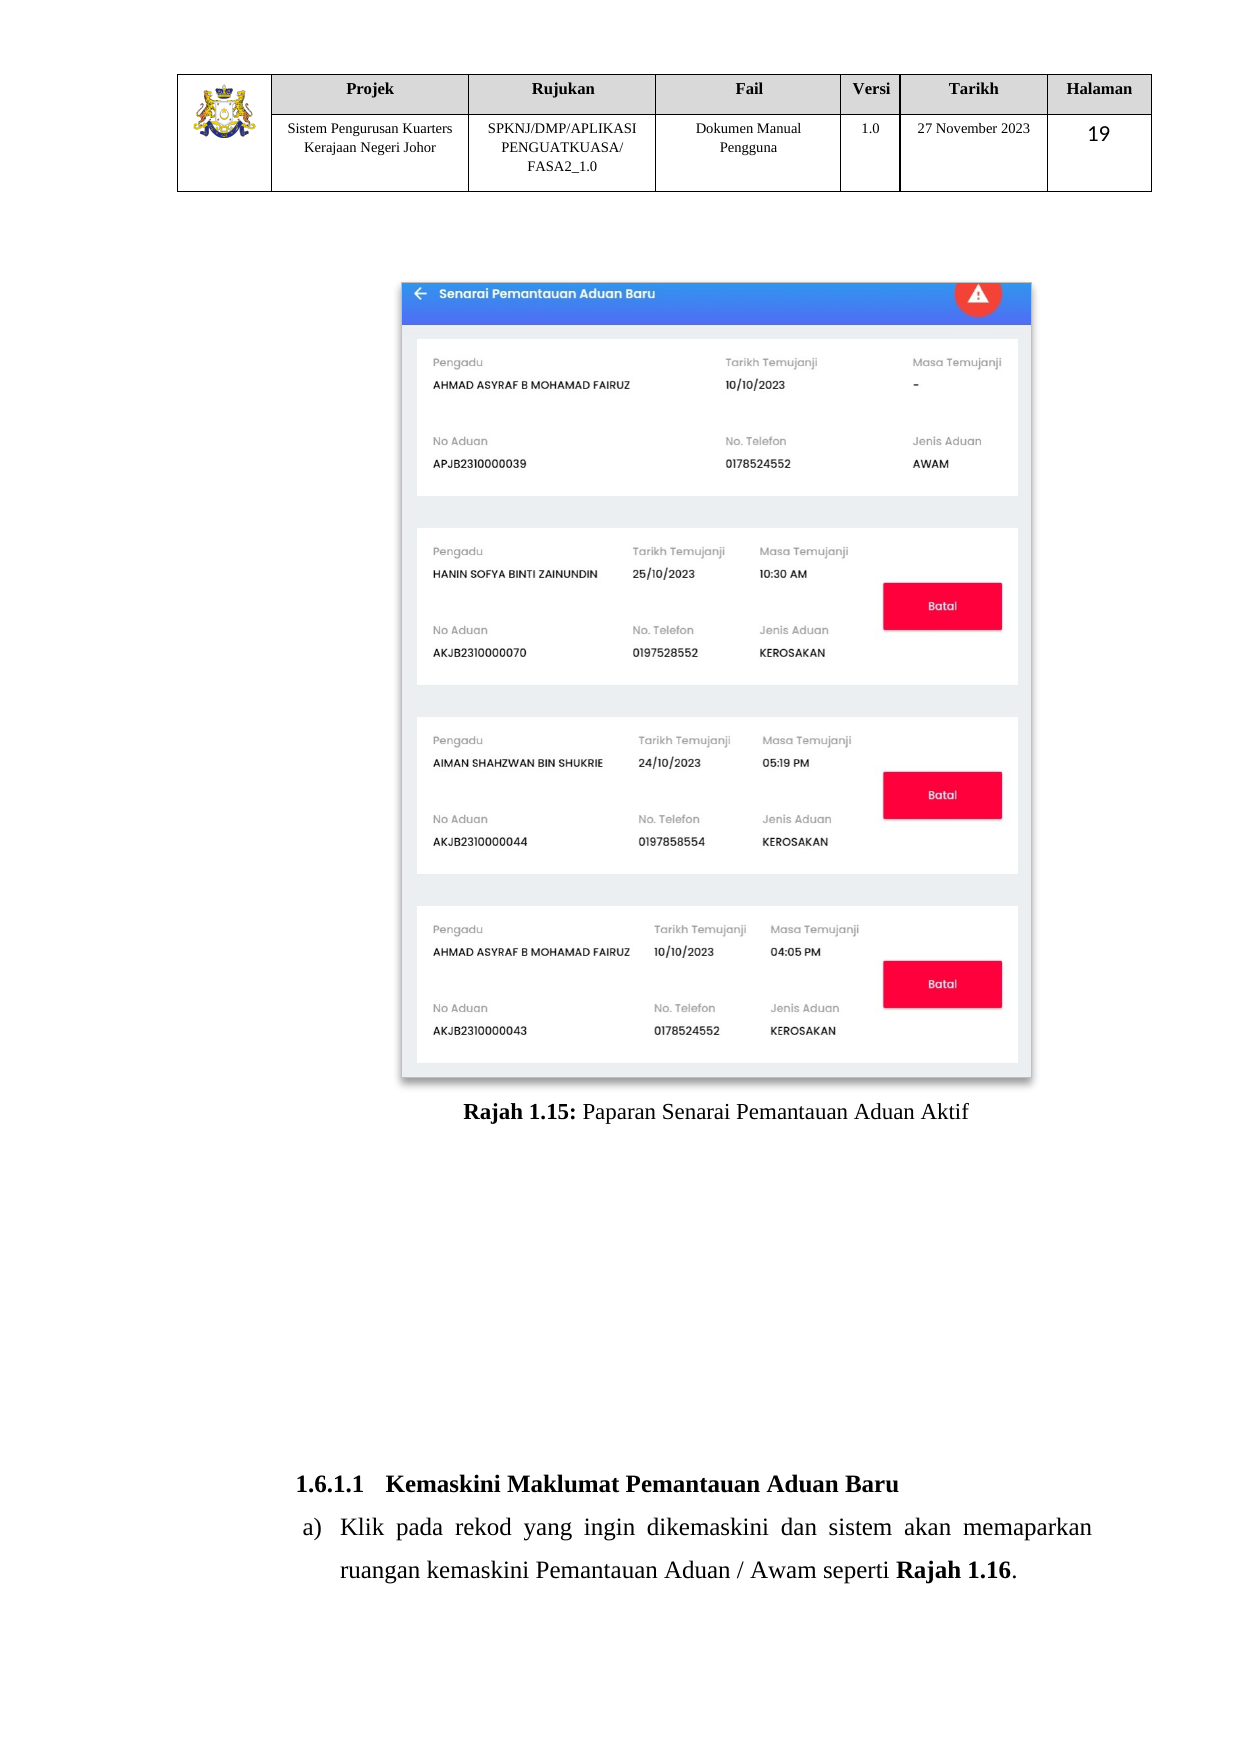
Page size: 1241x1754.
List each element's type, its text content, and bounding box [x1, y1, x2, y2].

table_header [340, 276, 1092, 1098]
picture [193, 79, 256, 146]
table_cell Rajah 1.15: Paparan Senarai Pemantauan Aduan Aktif [340, 1098, 1092, 1124]
list Klik pada rekod yang ingin dikemaskini dan sistem akan memaparkan ruangan kemaskini Pemantauan Aduan / Awam seperti Rajah 1.16. [302, 1512, 1092, 1584]
picture [402, 283, 1031, 1077]
subtitle Kemaskini Maklumat Pemantauan Aduan Baru [295, 1469, 1092, 1498]
